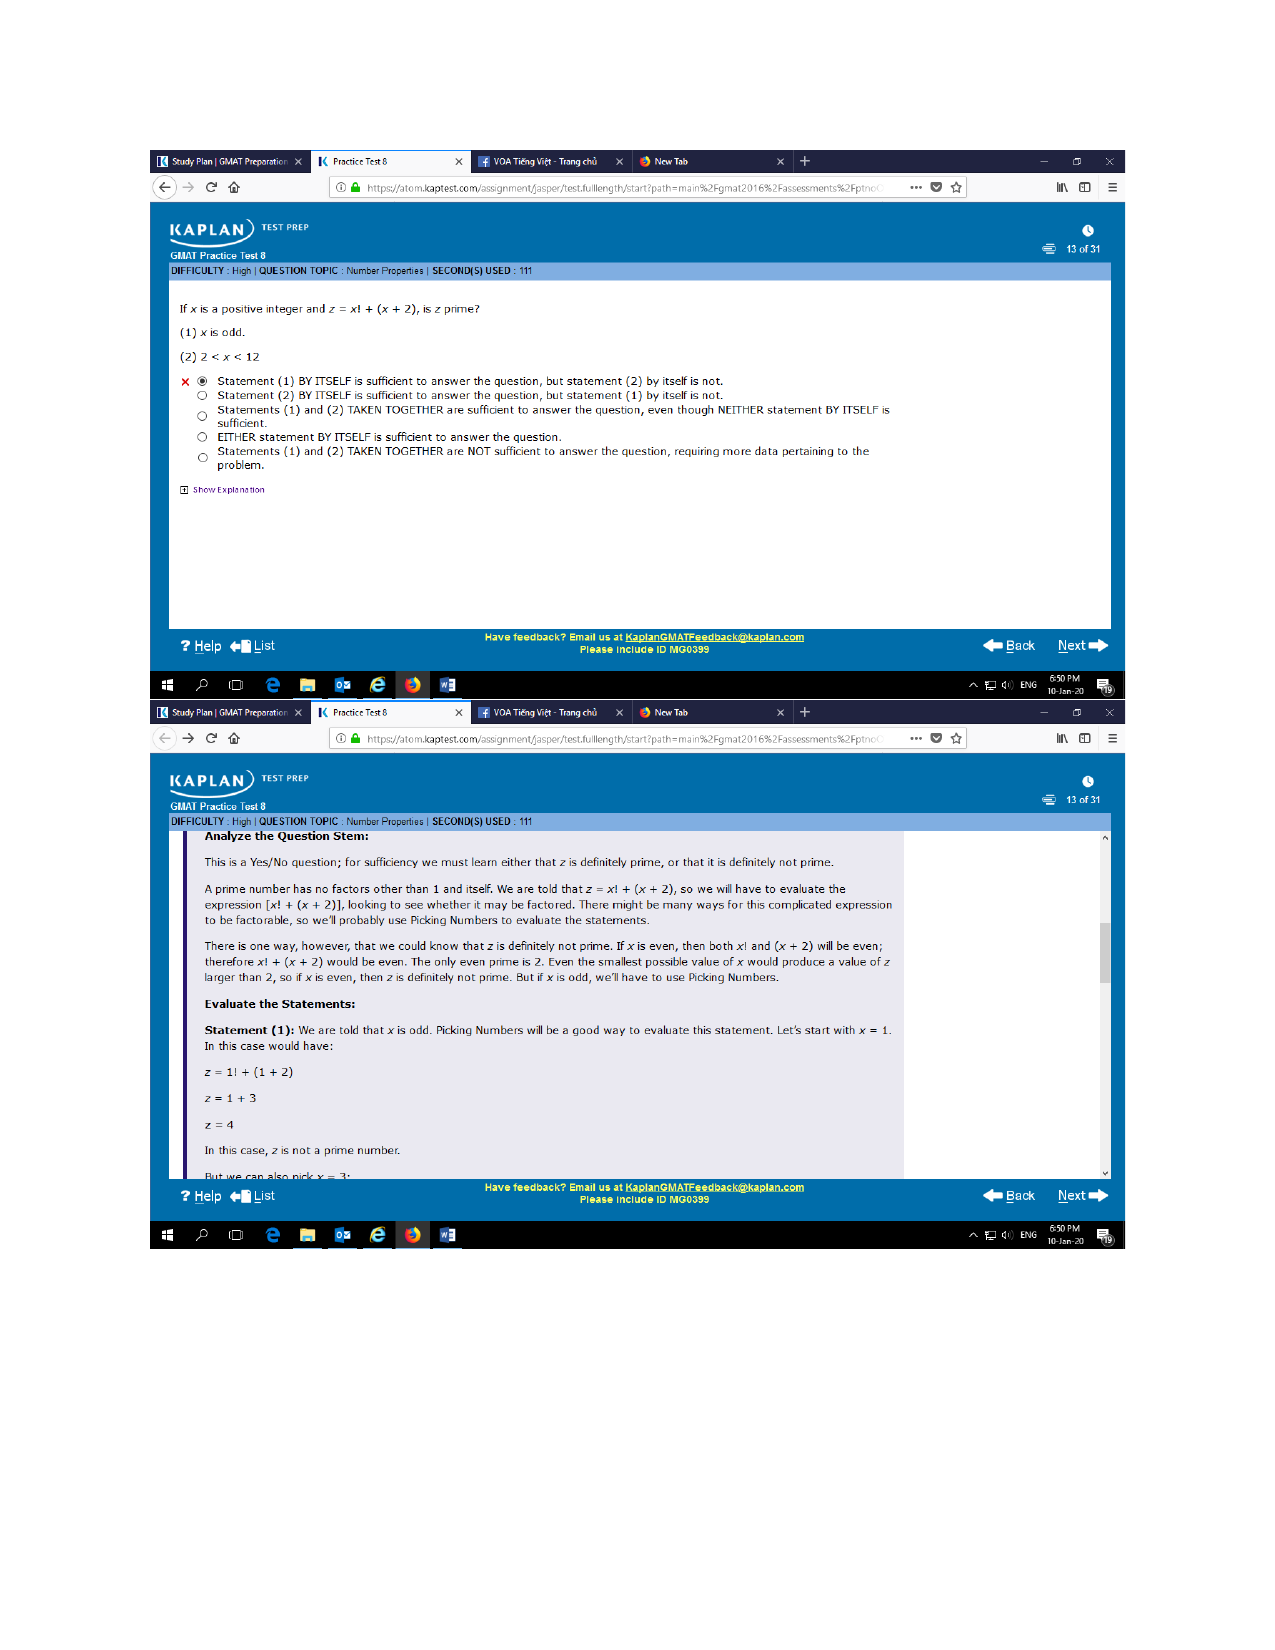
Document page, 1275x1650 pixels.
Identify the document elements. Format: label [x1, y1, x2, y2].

picture [150, 700, 1125, 1249]
picture [150, 150, 1125, 699]
